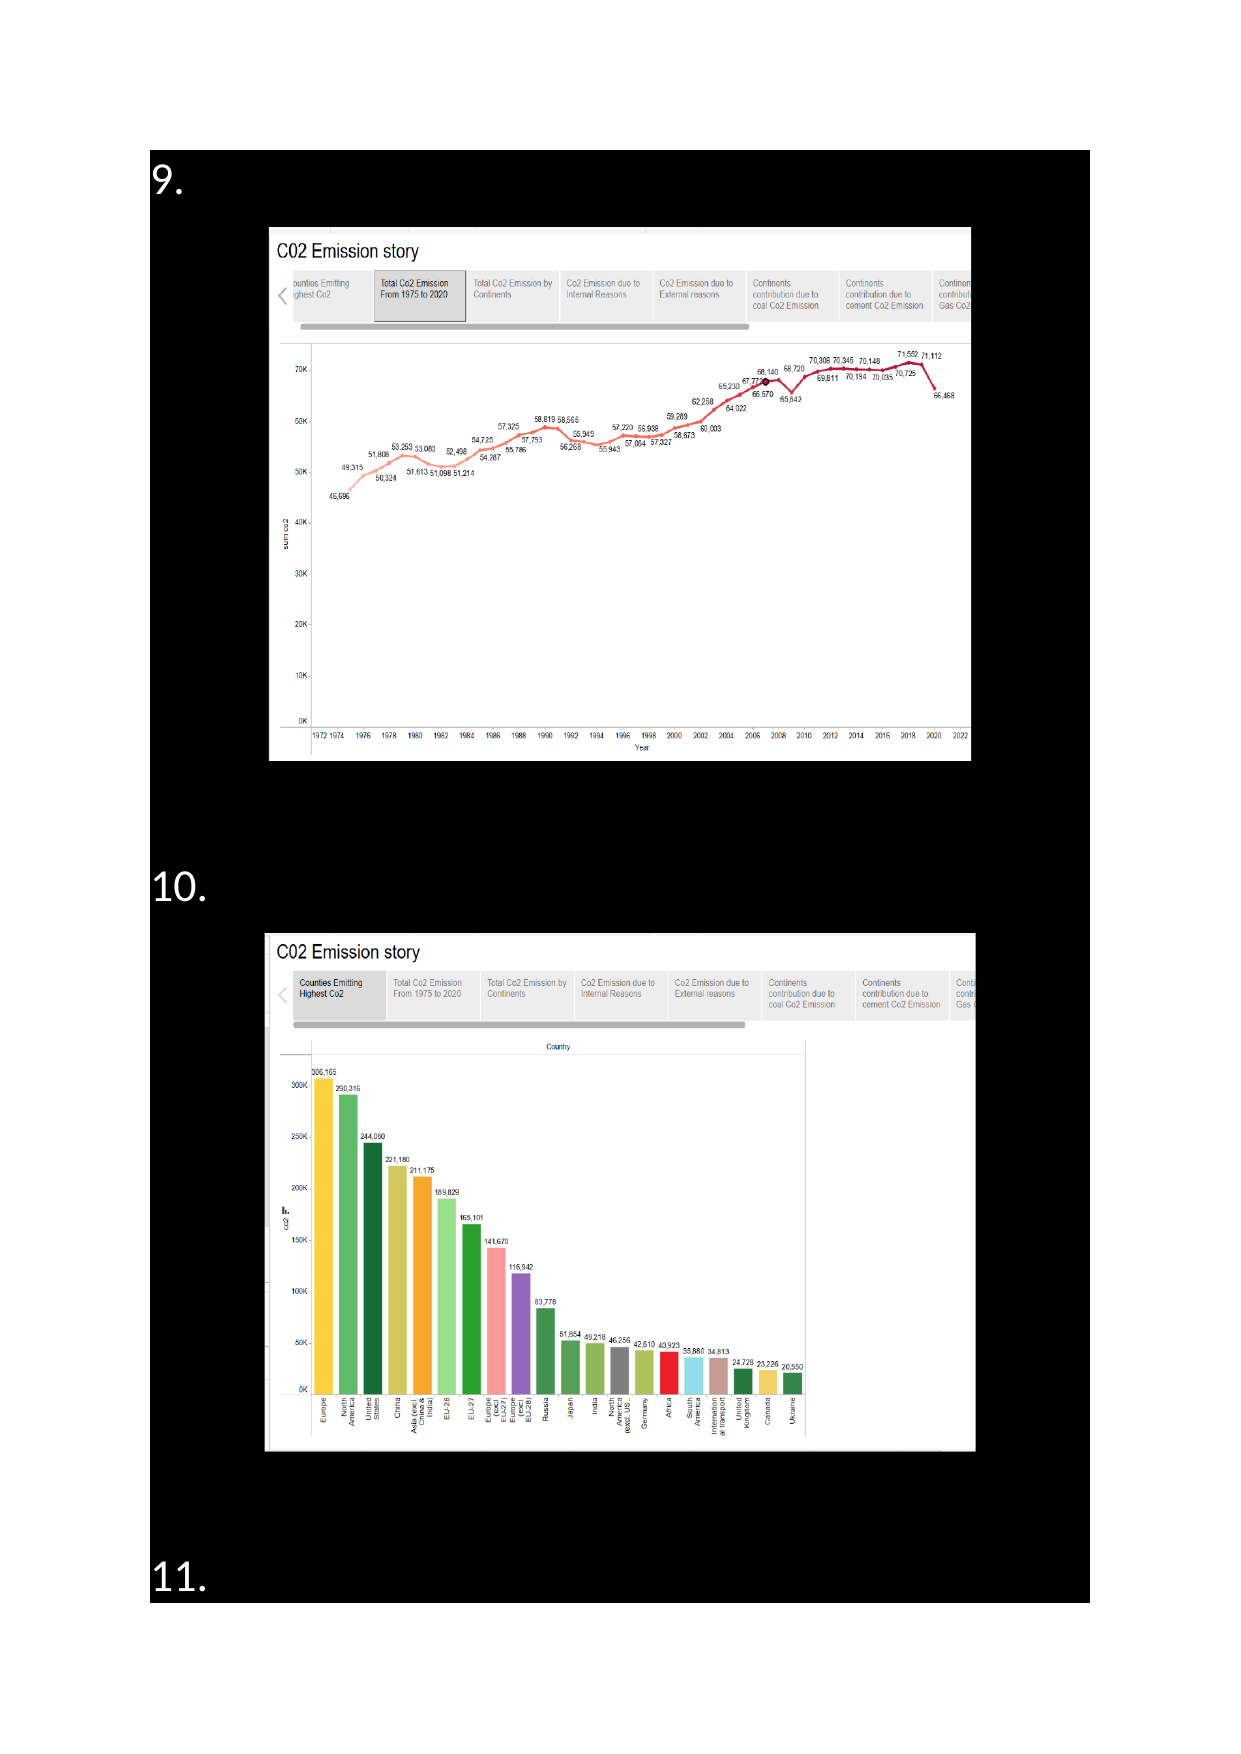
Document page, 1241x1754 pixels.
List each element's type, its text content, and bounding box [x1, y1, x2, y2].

text 9. [150, 150, 1090, 206]
text 11. [150, 1547, 1090, 1603]
picture [264, 933, 976, 1452]
text 10. [150, 857, 1090, 912]
picture [268, 227, 972, 761]
